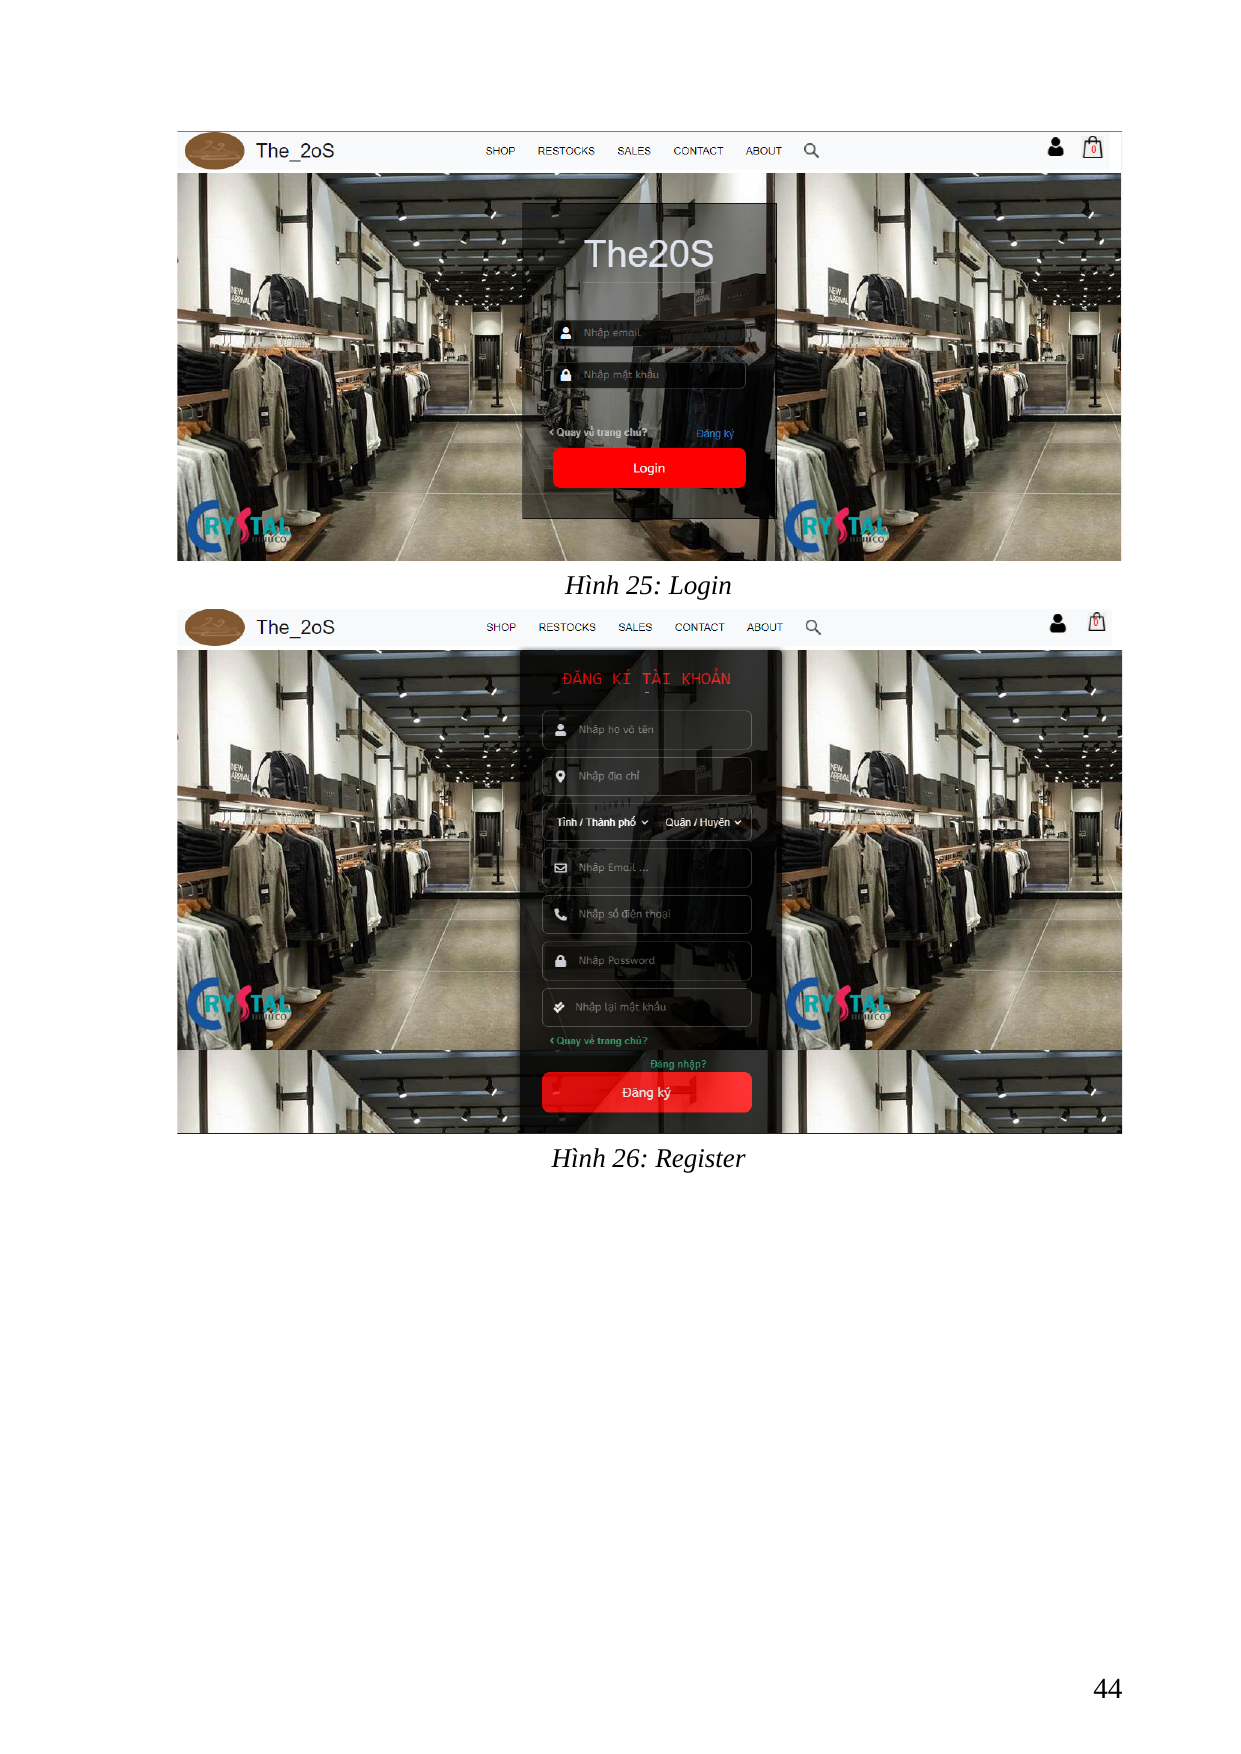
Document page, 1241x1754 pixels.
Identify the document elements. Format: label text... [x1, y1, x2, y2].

text Hình 25: Login [177, 569, 1122, 600]
text Hình 26: Register [177, 1142, 1122, 1173]
picture [177, 609, 1123, 1134]
picture [177, 131, 1123, 561]
